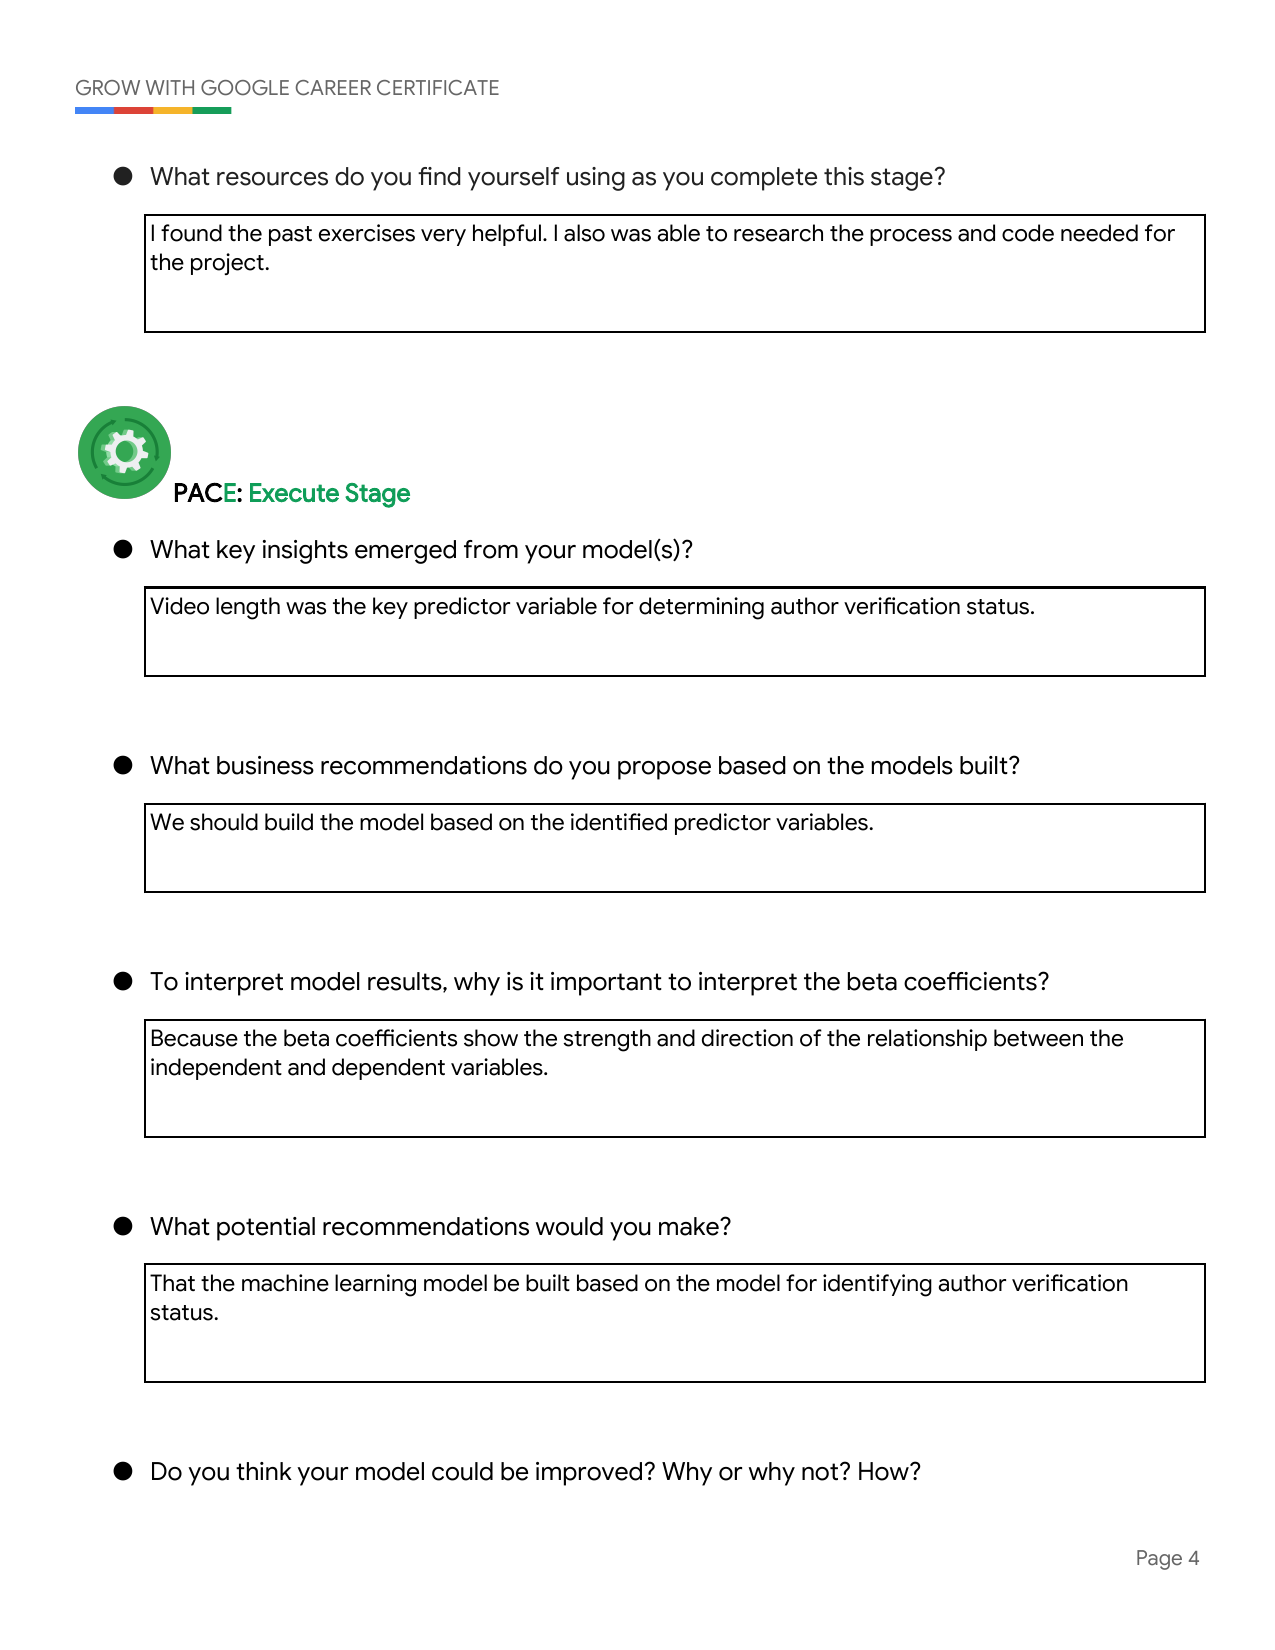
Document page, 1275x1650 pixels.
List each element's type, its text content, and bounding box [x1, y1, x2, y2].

text That the machine learning model be built based on the model for identifying author verification status. [146, 1265, 1204, 1327]
list What resources do you find yourself using as you complete this stage? [112, 161, 1200, 193]
list What business recommendations do you propose based on the models built? [112, 750, 1200, 782]
text Video length was the key predictor variable for determining author verification status. [146, 589, 1204, 621]
text We should build the model based on the identified predictor variables. [146, 805, 1204, 837]
picture [75, 403, 173, 502]
text PACE: Execute Stage [75, 403, 1200, 509]
list To interpret model results, why is it important to interpret the beta coefficients? [112, 966, 1200, 998]
list Do you think your model could be improved? Why or why not? How? [112, 1456, 1200, 1487]
picture [75, 107, 232, 114]
list What potential recommendations would you make? [112, 1211, 1200, 1242]
text Because the beta coefficients show the strength and direction of the relationship between the independent and dependent variables. [146, 1021, 1204, 1082]
text I found the past exercises very helpful. I also was able to research the process and code needed for the project. [146, 216, 1204, 277]
list What key insights emerged from your model(s)? [112, 534, 1200, 566]
